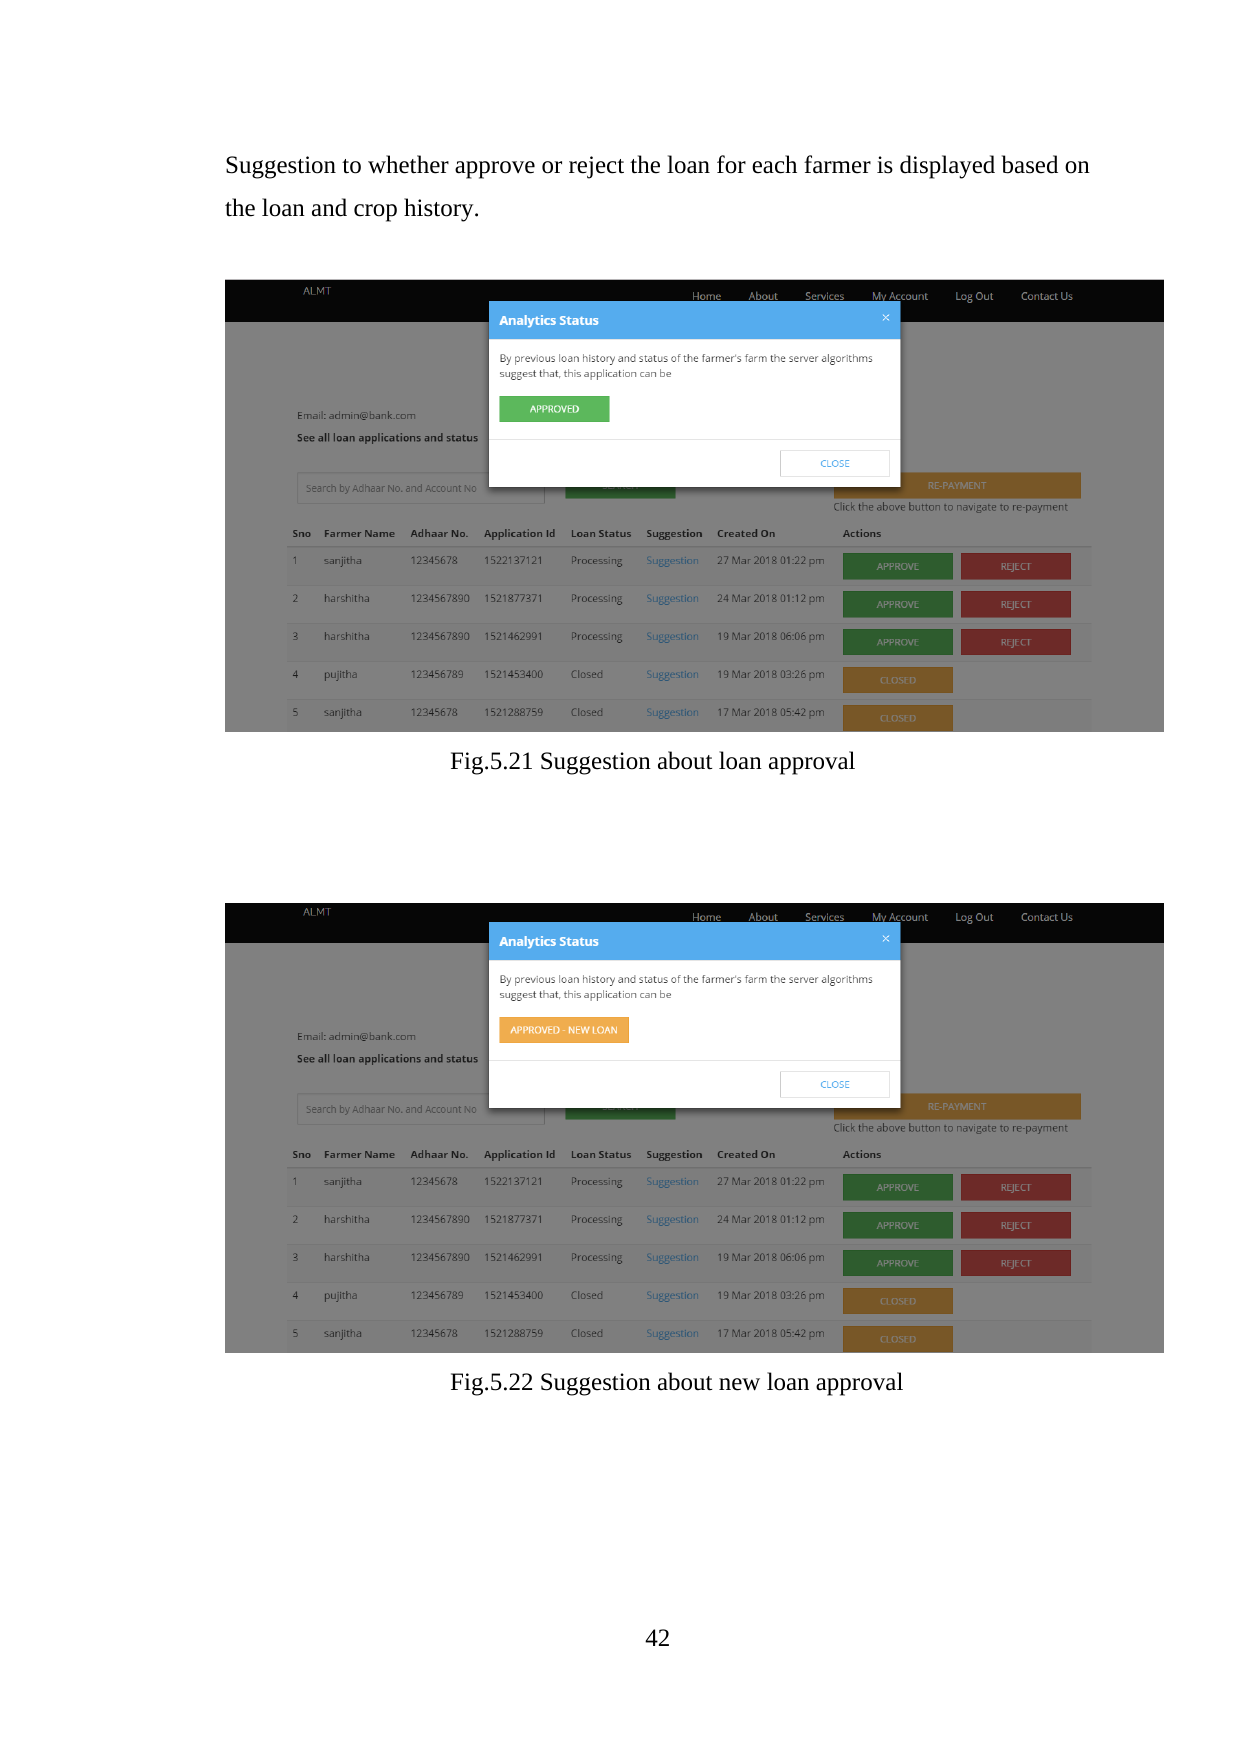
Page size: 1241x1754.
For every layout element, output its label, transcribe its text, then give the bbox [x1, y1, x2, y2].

picture [225, 903, 1164, 1353]
text Suggestion to whether approve or reject the loan for each farmer is displayed based on the loan and crop history. [225, 150, 1090, 222]
picture [225, 279, 1164, 732]
